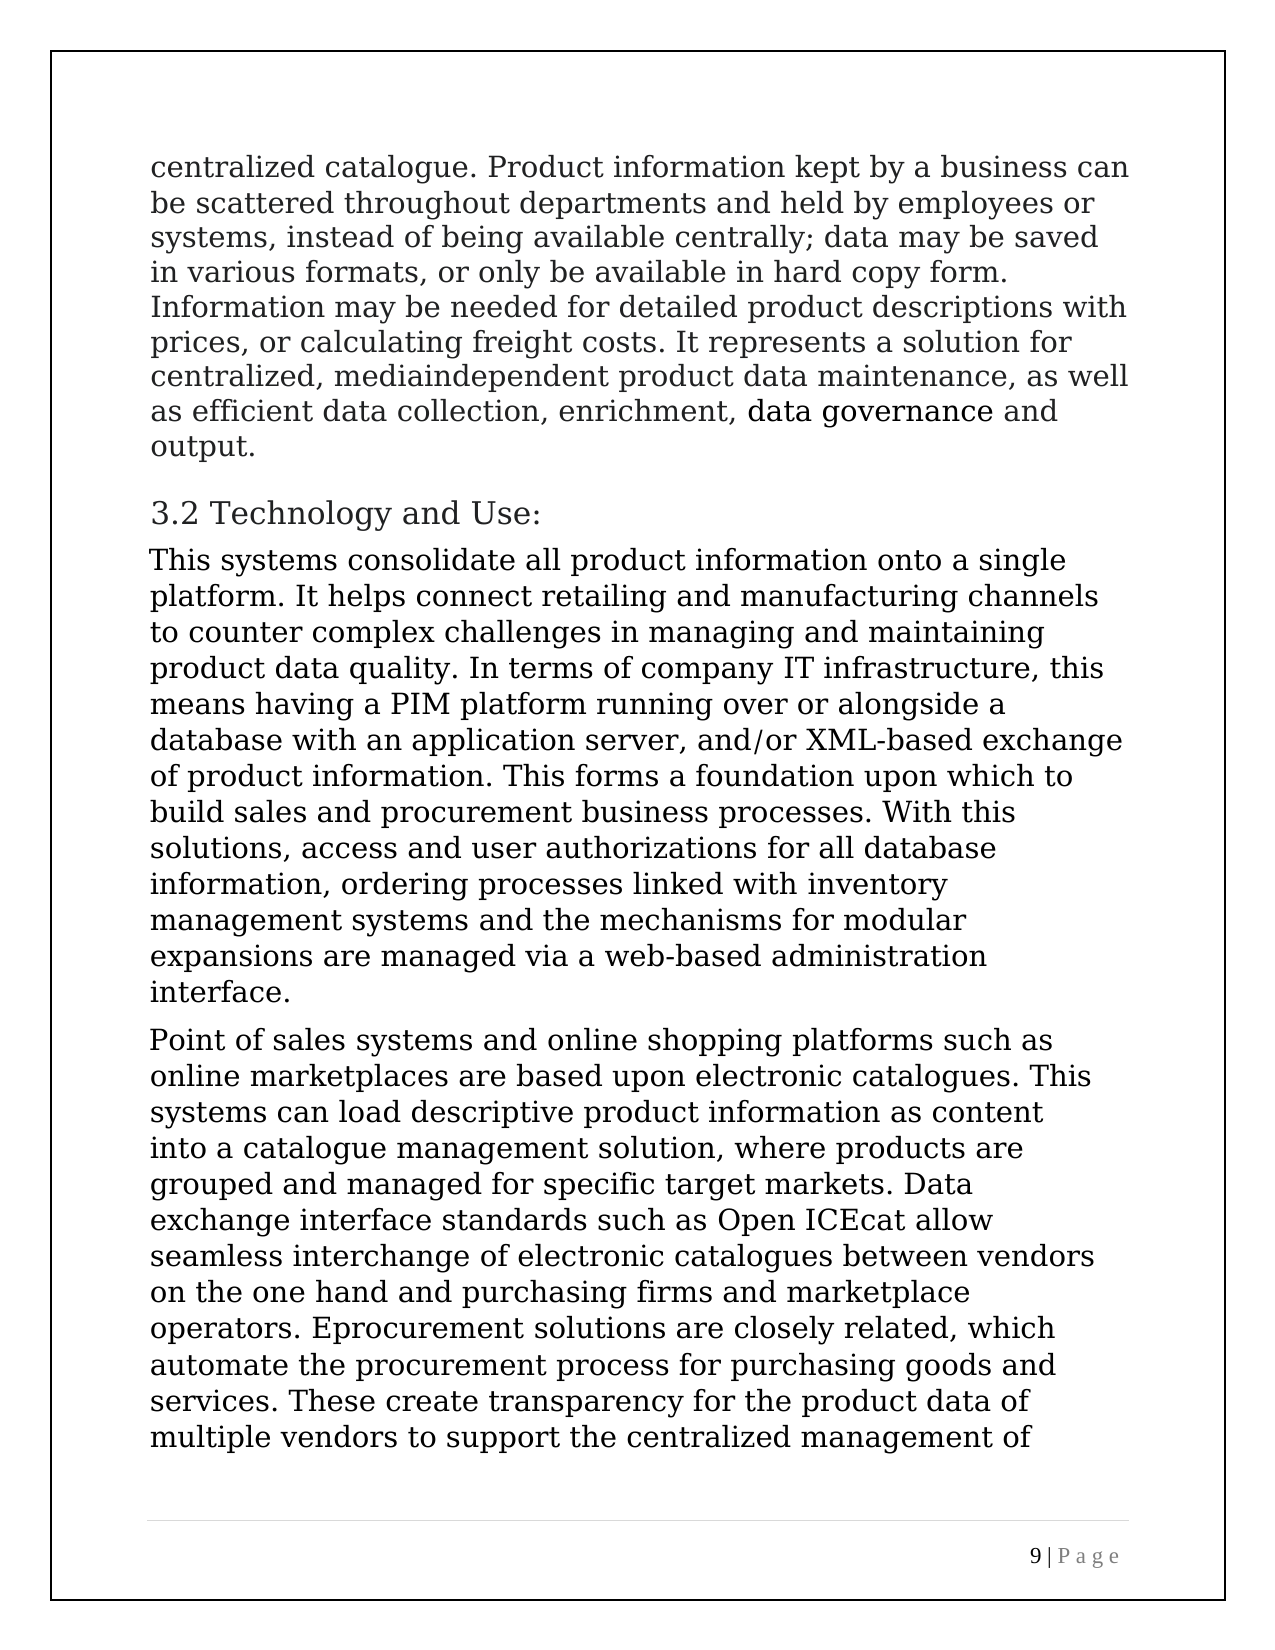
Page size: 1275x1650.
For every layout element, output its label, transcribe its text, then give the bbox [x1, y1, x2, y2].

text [150, 150, 1132, 462]
subtitle 3.2 Technology and Use: [150, 493, 1185, 531]
text This systems consolidate all product information onto a single platform. It helps connect retailing and manufacturing channels to counter complex challenges in managing and maintaining product data quality. In terms of company IT infrastructure, this means having a PIM platform running over or alongside a database with an application server, and/or XML-based exchange of product information. This forms a foundation upon which to build sales and procurement business processes. With this solutions, access and user authorizations for all database information, ordering processes linked with inventory management systems and the mechanisms for modular expansions are managed via a web-based administration interface. [148, 541, 1125, 1009]
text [148, 1022, 1106, 1453]
